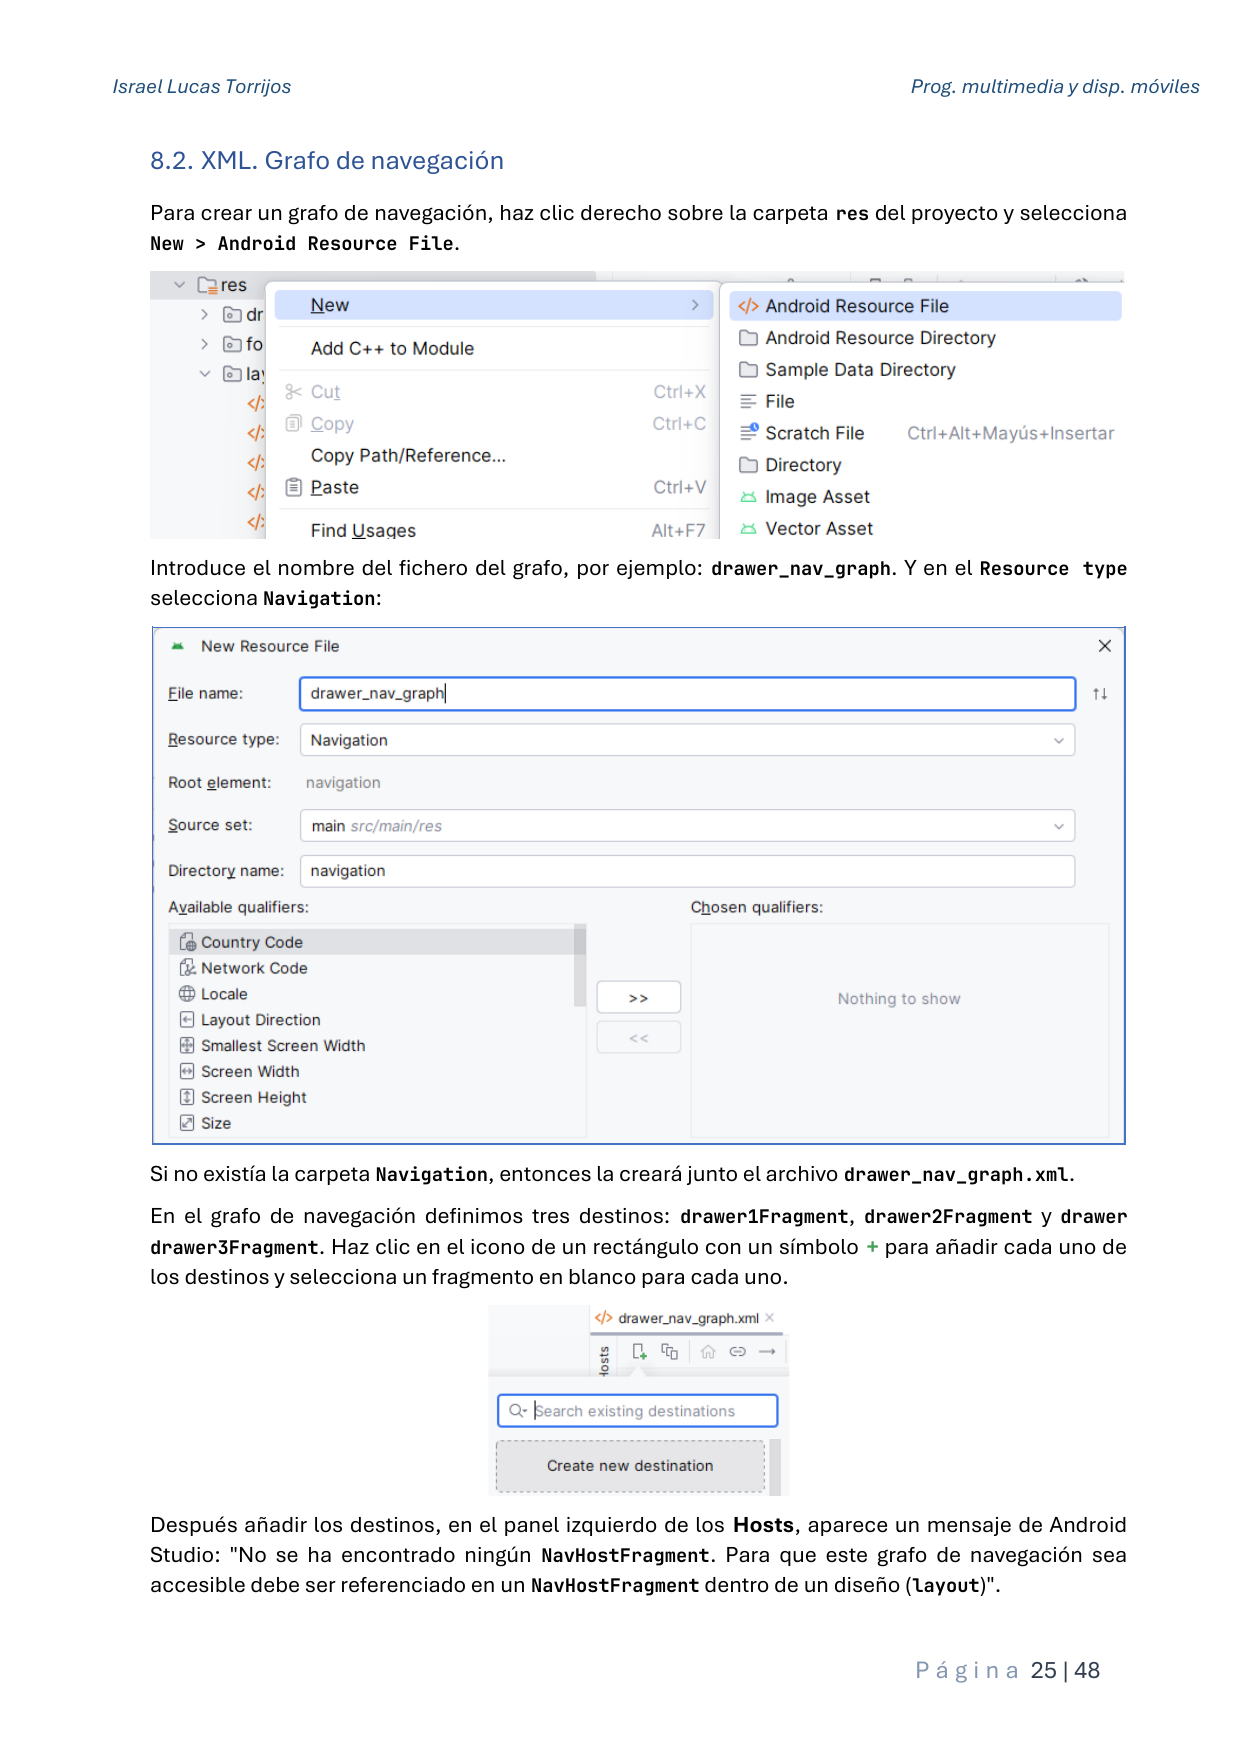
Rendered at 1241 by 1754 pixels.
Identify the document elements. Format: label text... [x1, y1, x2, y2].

text Introduce el nombre del fichero del grafo, por ejemplo: drawer_nav_graph. Y en el Resource type selecciona Navigation: [150, 553, 1128, 612]
text Para crear un grafo de navegación, haz clic derecho sobre la carpeta res del proyecto y selecciona New > Android Resource File. [150, 199, 1128, 257]
text Si no existía la carpeta Navigation, entonces la creará junto el archivo drawer_nav_graph.xml. [150, 1160, 1128, 1188]
subtitle XML. Grafo de navegación [150, 144, 1128, 177]
picture [488, 1305, 790, 1496]
text En el grafo de navegación definimos tres destinos: drawer1Fragment, drawer2Fragment y drawer drawer3Fragment. Haz clic en el icono de un rectángulo con un símbolo + para añadir cada uno de los destinos y selecciona un fragmento en blanco para cada uno. [150, 1202, 1128, 1291]
text Después añadir los destinos, en el panel izquierdo de los Hosts, aparece un mensaje de Android Studio: "No se ha encontrado ningún NavHostFragment. Para que este grafo de navegación sea accesible debe ser referenciado en un NavHostFragment dentro de un diseño (layout)". [150, 1510, 1128, 1599]
picture [153, 628, 1124, 1143]
picture [150, 271, 1125, 539]
